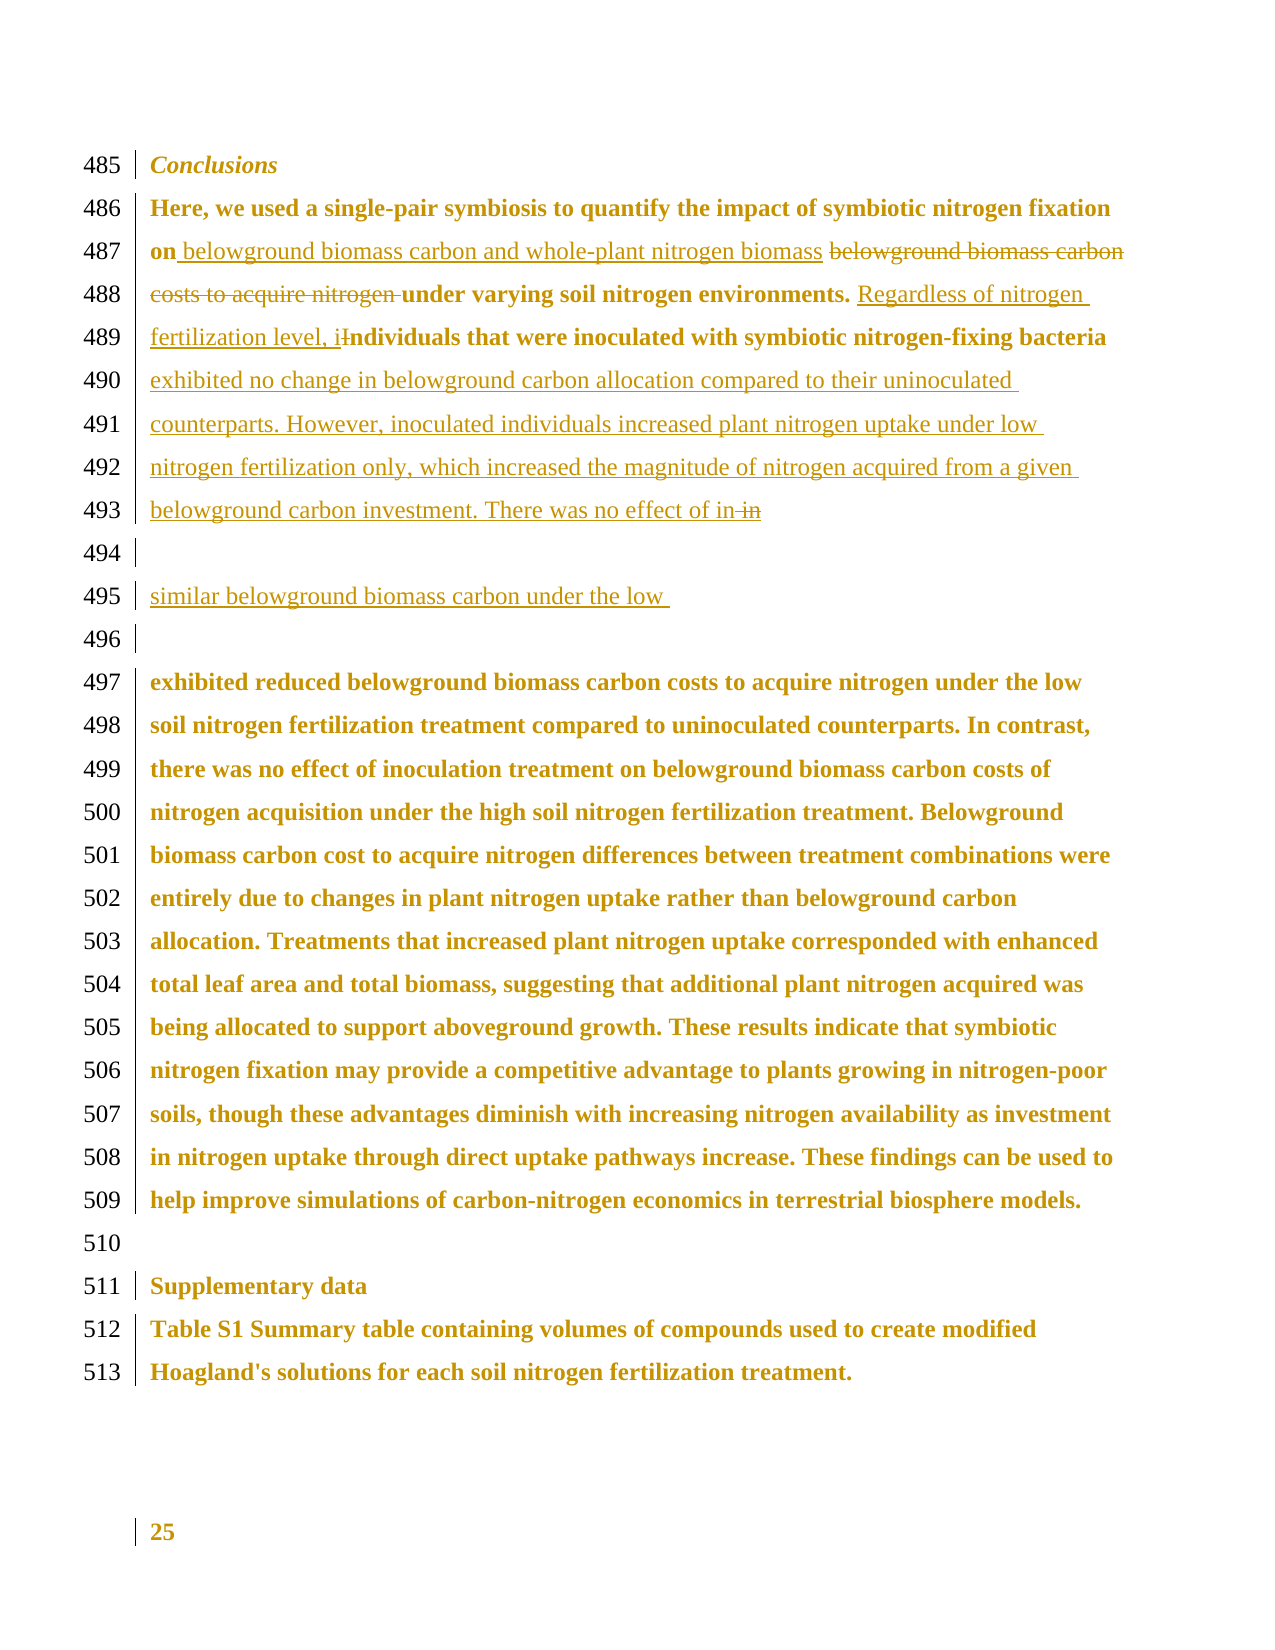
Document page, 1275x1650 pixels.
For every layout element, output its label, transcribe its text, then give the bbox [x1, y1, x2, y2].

text exhibited reduced belowground biomass carbon costs to acquire nitrogen under the low soil nitrogen fertilization treatment compared to uninoculated counterparts. In contrast, there was no effect of inoculation treatment on belowground biomass carbon costs of nitrogen acquisition under the high soil nitrogen fertilization treatment. Belowground biomass carbon cost to acquire nitrogen differences between treatment combinations were entirely due to changes in plant nitrogen uptake rather than belowground carbon allocation. Treatments that increased plant nitrogen uptake corresponded with enhanced total leaf area and total biomass, suggesting that additional plant nitrogen acquired was being allocated to support aboveground growth. These results indicate that symbiotic nitrogen fixation may provide a competitive advantage to plants growing in nitrogen-poor soils, though these advantages diminish with increasing nitrogen availability as investment in nitrogen uptake through direct uptake pathways increase. These findings can be used to help improve simulations of carbon-nitrogen economics in terrestrial biosphere models. [150, 667, 1125, 1214]
text Table S1 Summary table containing volumes of compounds used to create modified Hoagland's solutions for each soil nitrogen fertilization treatment. [150, 1314, 1125, 1386]
text Supplementary data [150, 1271, 1125, 1300]
text Here, we used a single-pair symbiosis to quantify the impact of symbiotic nitrogen fixation on under varying soil nitrogen environments. ndividuals that were inoculated with symbiotic nitrogen-fixing bacteria [150, 193, 1125, 524]
text Conclusions [150, 150, 1125, 179]
